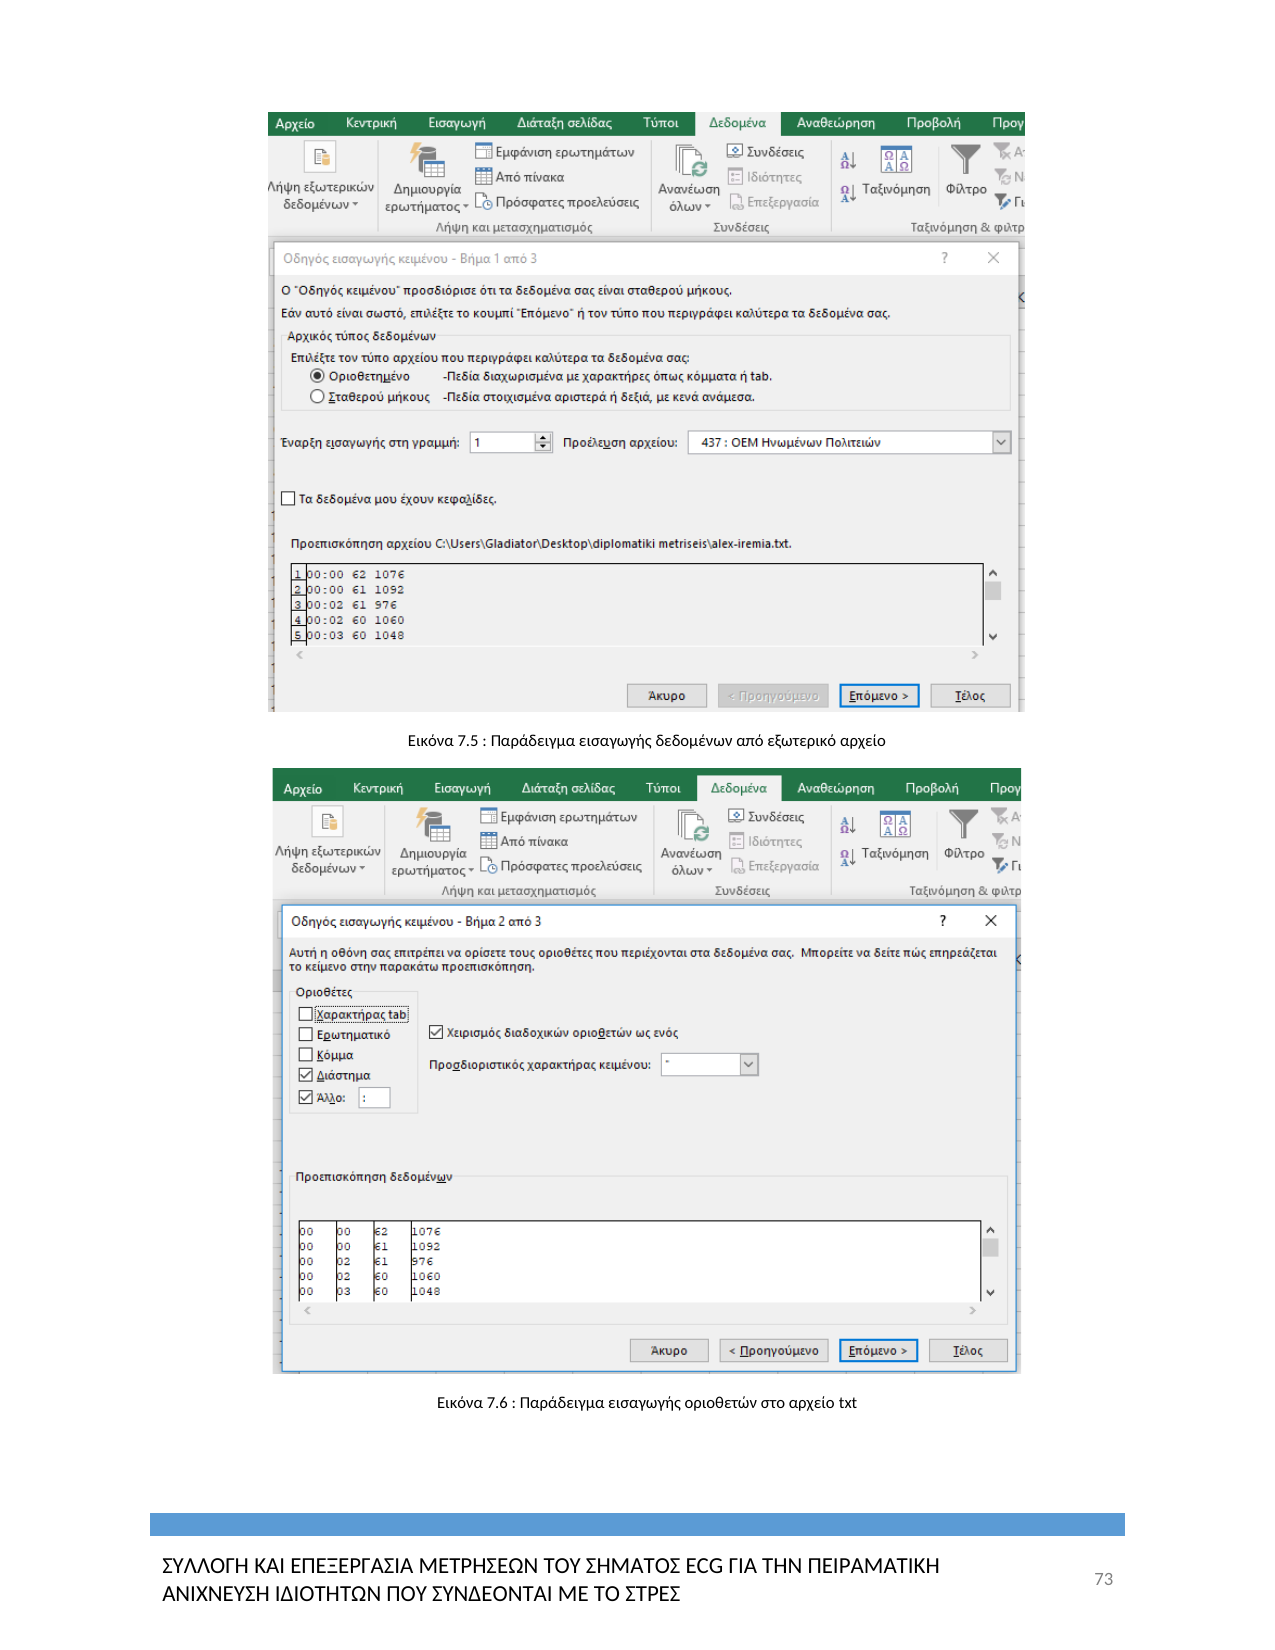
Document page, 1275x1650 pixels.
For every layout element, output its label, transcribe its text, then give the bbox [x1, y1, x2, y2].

text Εικόνα 7.5 : Παράδειγμα εισαγωγής δεδομένων από εξωτερικό αρχείο [150, 730, 1125, 750]
picture [268, 112, 1025, 712]
picture [272, 768, 1022, 1374]
text Εικόνα 7.6 : Παράδειγμα εισαγωγής οριοθετών στο αρχείο txt [150, 1392, 1125, 1412]
